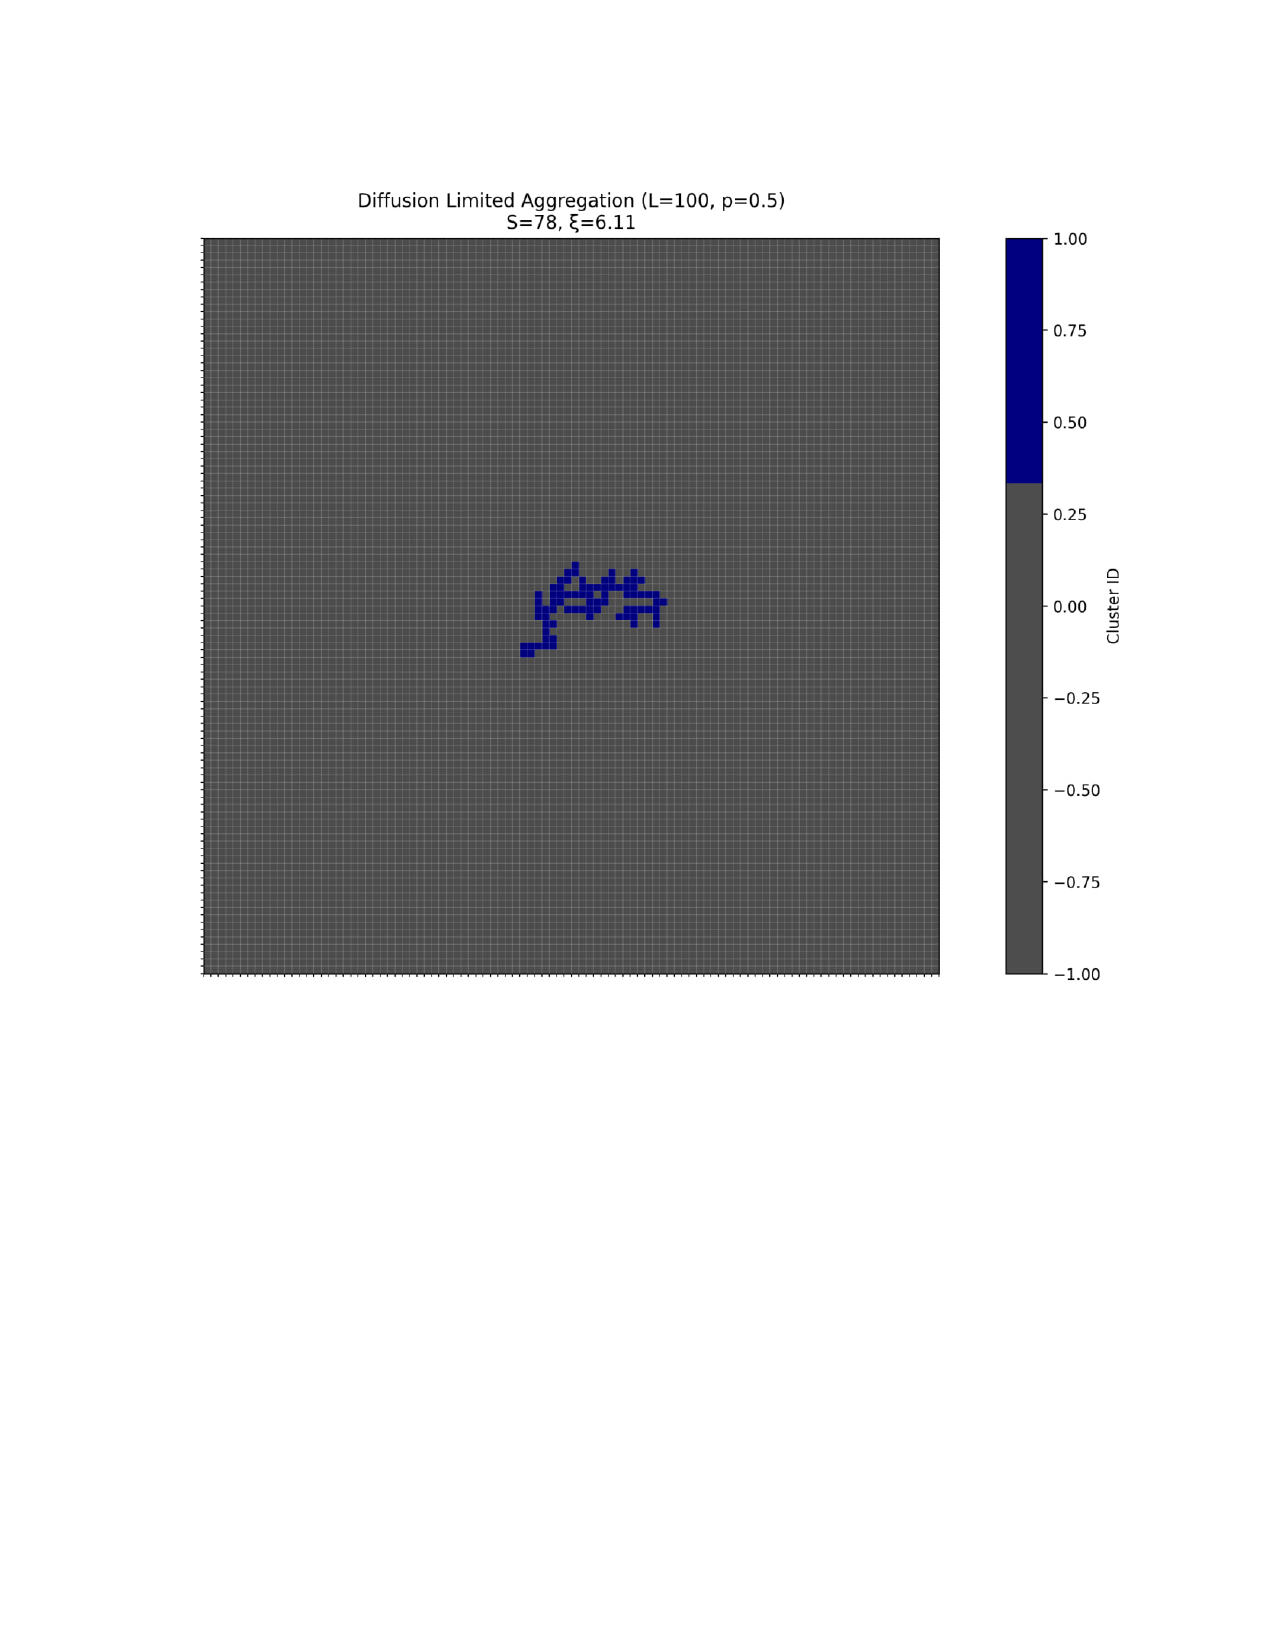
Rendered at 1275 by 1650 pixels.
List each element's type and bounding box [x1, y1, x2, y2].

picture [150, 150, 1125, 1026]
